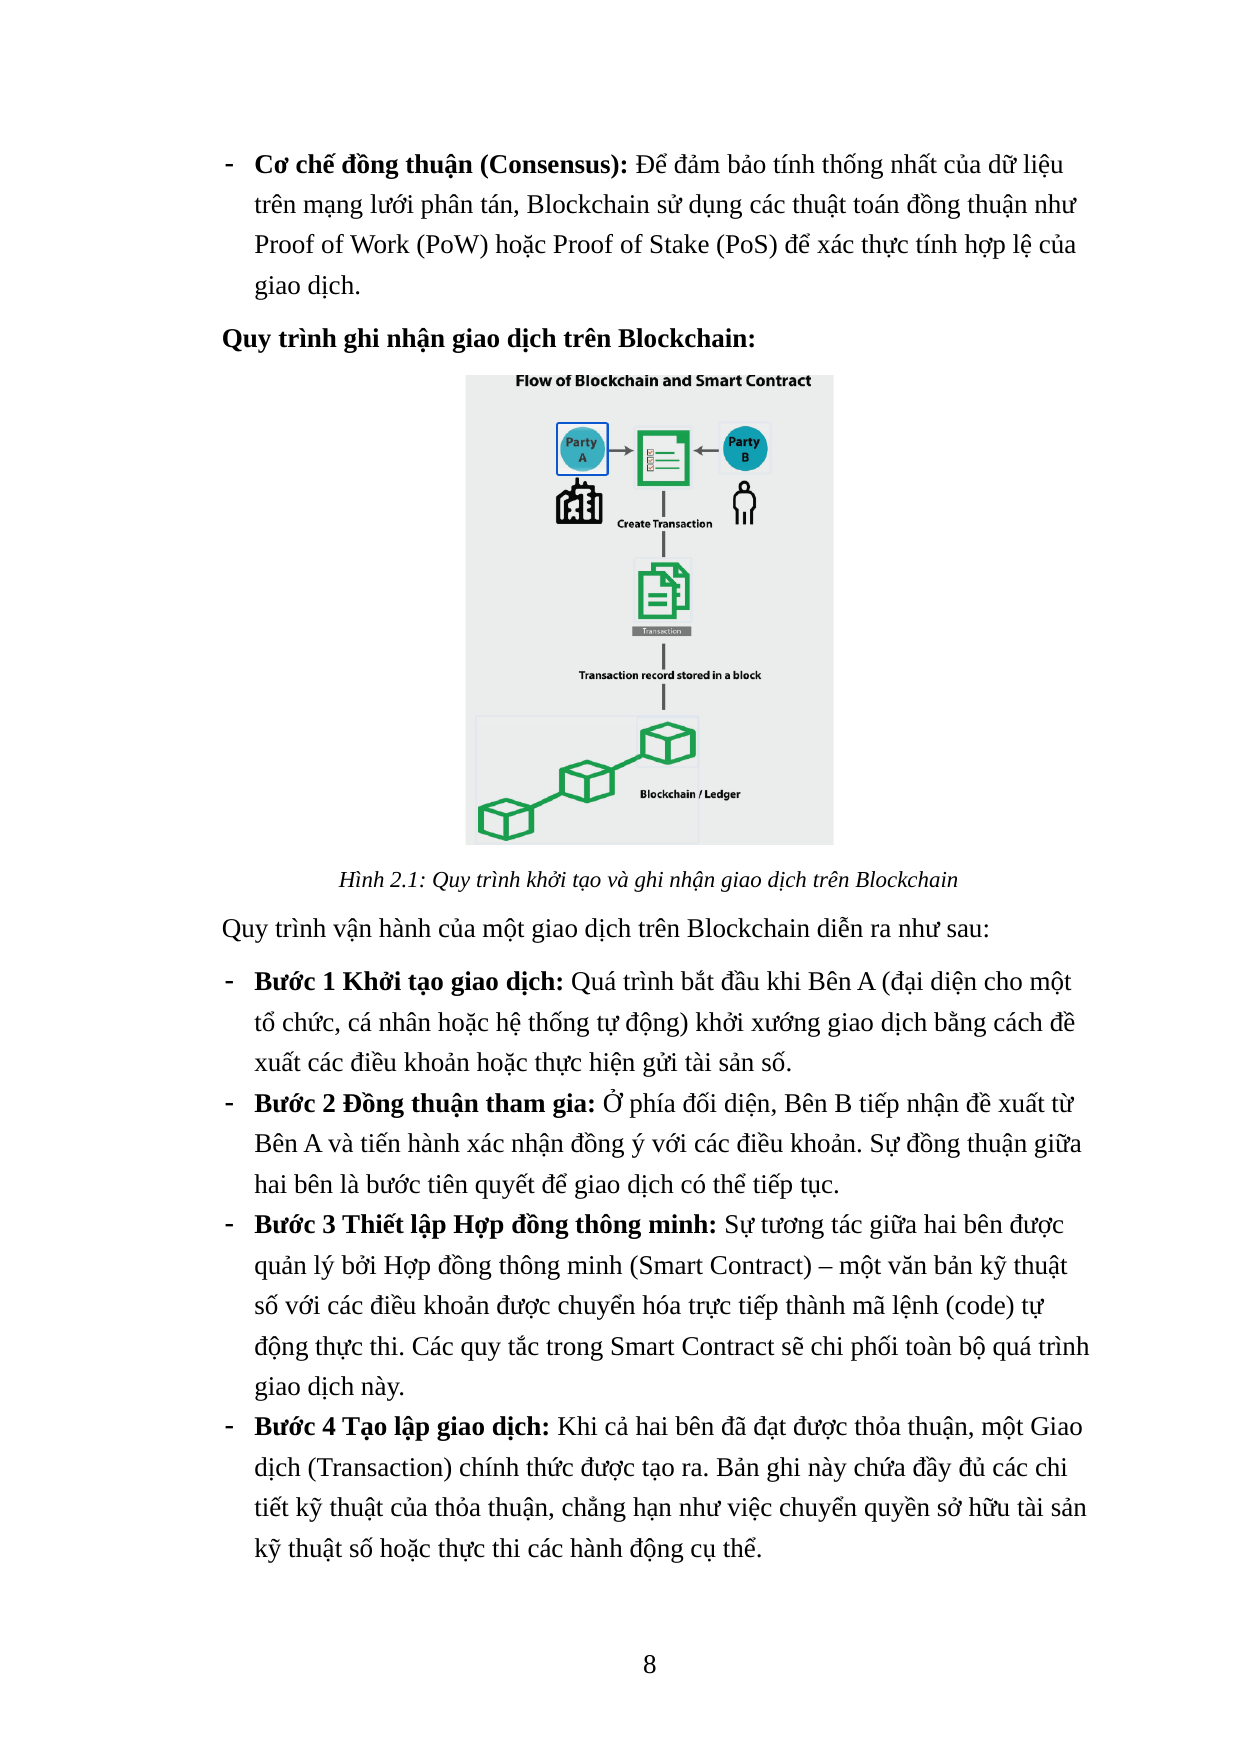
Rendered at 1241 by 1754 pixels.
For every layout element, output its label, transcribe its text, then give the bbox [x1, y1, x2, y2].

text Quy trình vận hành của một giao dịch trên Blockchain diễn ra như sau: [192, 913, 1092, 944]
list Bước 4 Tạo lập giao dịch: Khi cả hai bên đã đạt được thỏa thuận, một Giao dịch (Transaction) chính thức được tạo ra. Bản ghi này chứa đầy đủ các chi tiết kỹ thuật của thỏa thuận, chẳng hạn như việc chuyển quyền sở hữu tài sản kỹ thuật số hoặc thực thi các hành động cụ thể. [224, 1410, 1092, 1563]
list Cơ chế đồng thuận (Consensus): Để đảm bảo tính thống nhất của dữ liệu trên mạng lưới phân tán, Blockchain sử dụng các thuật toán đồng thuận như Proof of Work (PoW) hoặc Proof of Stake (PoS) để xác thực tính hợp lệ của giao dịch. [224, 148, 1092, 300]
picture [465, 375, 834, 845]
text Hình 2.1: Quy trình khởi tạo và ghi nhận giao dịch trên Blockchain [207, 866, 1092, 892]
list Bước 2 Đồng thuận tham gia: Ở phía đối diện, Bên B tiếp nhận đề xuất từ Bên A và tiến hành xác nhận đồng ý với các điều khoản. Sự đồng thuận giữa hai bên là bước tiên quyết để giao dịch có thể tiếp tục. [224, 1087, 1092, 1199]
list Bước 3 Thiết lập Hợp đồng thông minh: Sự tương tác giữa hai bên được quản lý bởi Hợp đồng thông minh (Smart Contract) – một văn bản kỹ thuật số với các điều khoản được chuyển hóa trực tiếp thành mã lệnh (code) tự động thực thi. Các quy tắc trong Smart Contract sẽ chi phối toàn bộ quá trình giao dịch này. [224, 1208, 1092, 1401]
text Quy trình ghi nhận giao dịch trên Blockchain: [222, 322, 1092, 353]
list Bước 1 Khởi tạo giao dịch: Quá trình bắt đầu khi Bên A (đại diện cho một tổ chức, cá nhân hoặc hệ thống tự động) khởi xướng giao dịch bằng cách đề xuất các điều khoản hoặc thực hiện gửi tài sản số. [224, 966, 1092, 1078]
